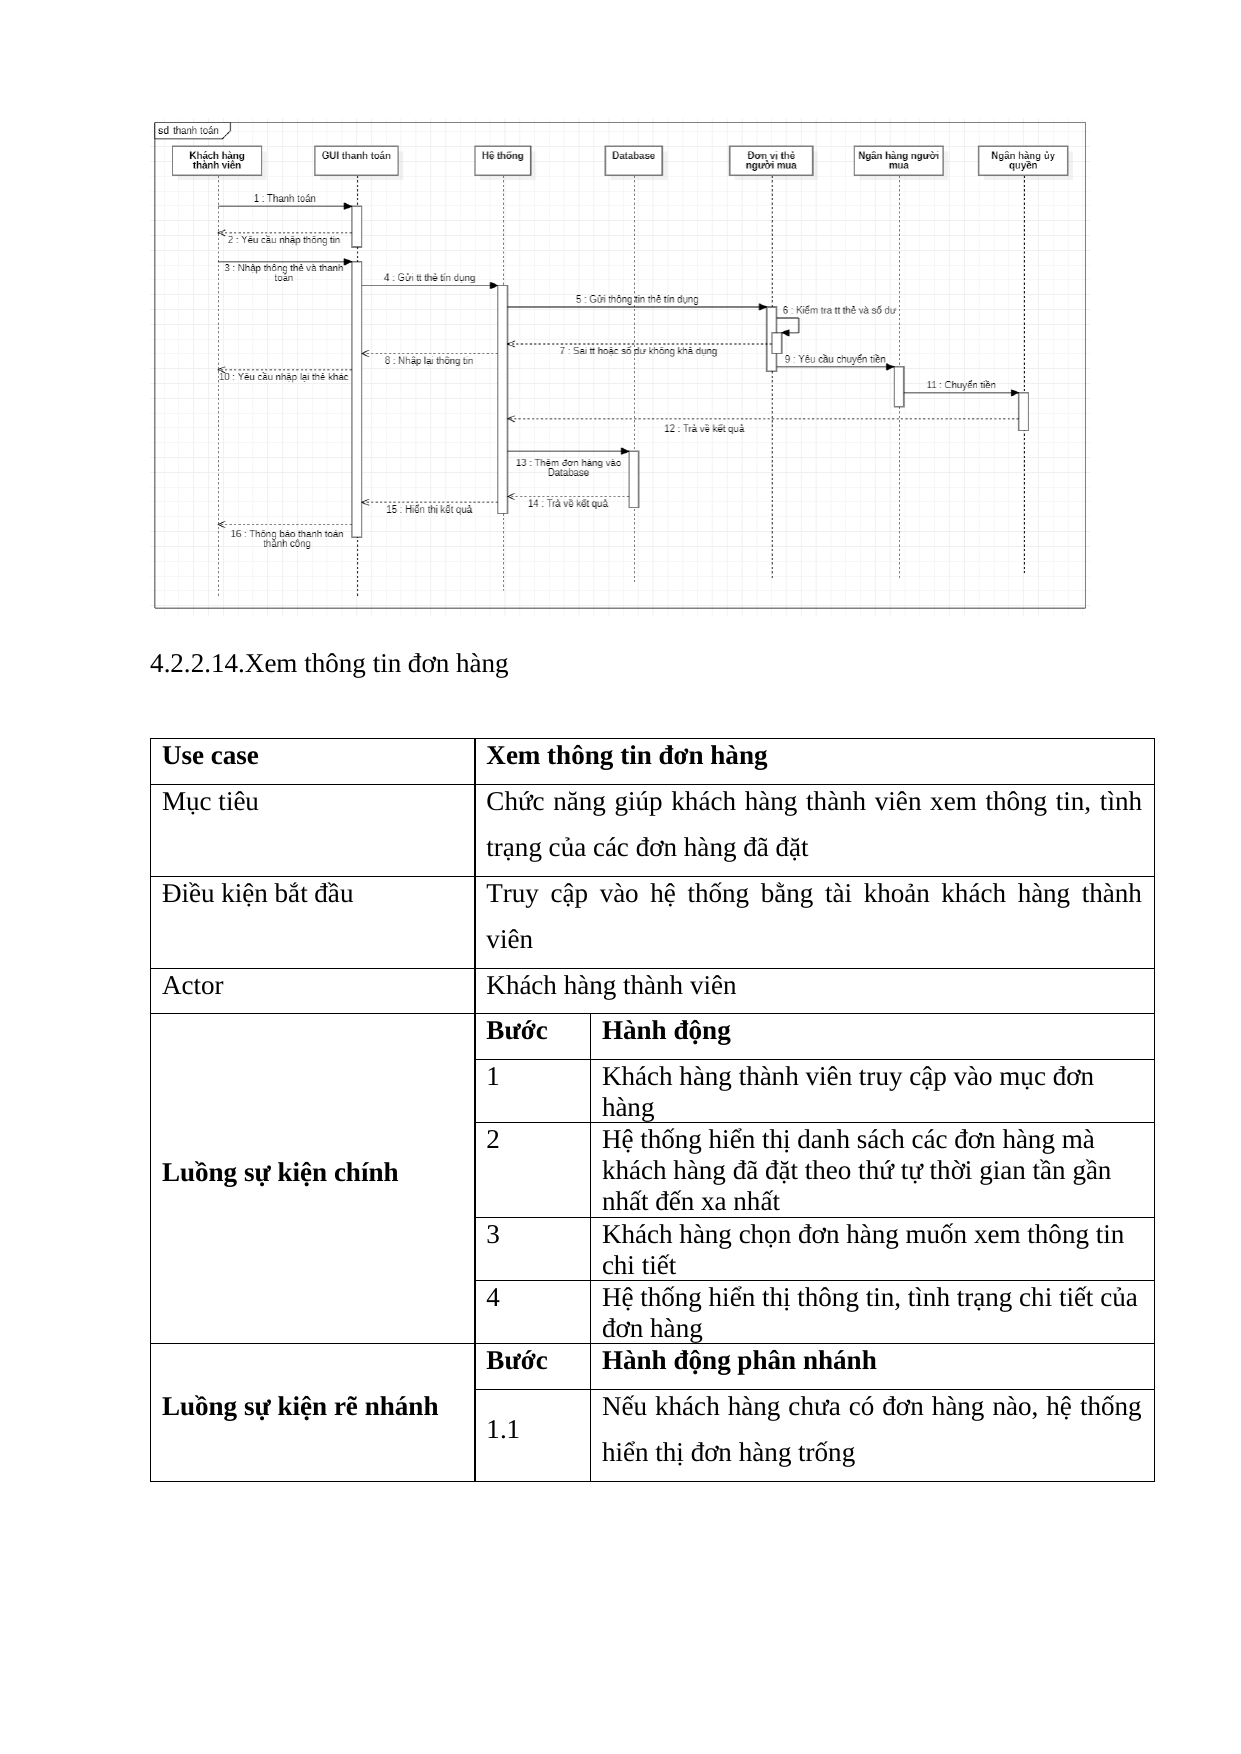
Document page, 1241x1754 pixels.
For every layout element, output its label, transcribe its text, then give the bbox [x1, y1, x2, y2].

table_cell Hành động [591, 1014, 1154, 1059]
table_cell Chức năng giúp khách hàng thành viên xem thông tin, tình trạng của các đơn hàng đã đặt [476, 785, 1154, 876]
table_cell Mục tiêu [151, 785, 474, 876]
subtitle 4.2.2.14.Xem thông tin đơn hàng [150, 647, 1080, 678]
table_cell 1.1 [476, 1390, 590, 1481]
table_cell Khách hàng chọn đơn hàng muốn xem thông tin chi tiết [591, 1218, 1154, 1280]
picture [150, 118, 1091, 616]
table_cell 3 [476, 1218, 590, 1280]
table_header Use case [151, 739, 474, 784]
table_cell Khách hàng thành viên [476, 969, 1154, 1013]
table_cell Hệ thống hiển thị danh sách các đơn hàng mà khách hàng đã đặt theo thứ tự thời gian tần gần nhất đến xa nhất [591, 1123, 1154, 1217]
table_cell Khách hàng thành viên truy cập vào mục đơn hàng [591, 1060, 1154, 1122]
table_cell Điều kiện bắt đầu [151, 877, 474, 968]
table_cell Truy cập vào hệ thống bằng tài khoản khách hàng thành viên [476, 877, 1154, 968]
table_cell Actor [151, 969, 474, 1013]
table_cell Luồng sự kiện rẽ nhánh [151, 1344, 474, 1481]
table_cell 2 [476, 1123, 590, 1217]
table_cell Bước [476, 1344, 590, 1389]
table_cell 4 [476, 1281, 590, 1343]
table_header Xem thông tin đơn hàng [476, 739, 1154, 784]
table_cell Hành động phân nhánh [591, 1344, 1154, 1389]
table_cell Luồng sự kiện chính [151, 1014, 474, 1343]
table_cell Bước [476, 1014, 590, 1059]
table_cell Hệ thống hiển thị thông tin, tình trạng chi tiết của đơn hàng [591, 1281, 1154, 1343]
table_cell 1 [476, 1060, 590, 1122]
table_cell Nếu khách hàng chưa có đơn hàng nào, hệ thống hiển thị đơn hàng trống [591, 1390, 1154, 1481]
